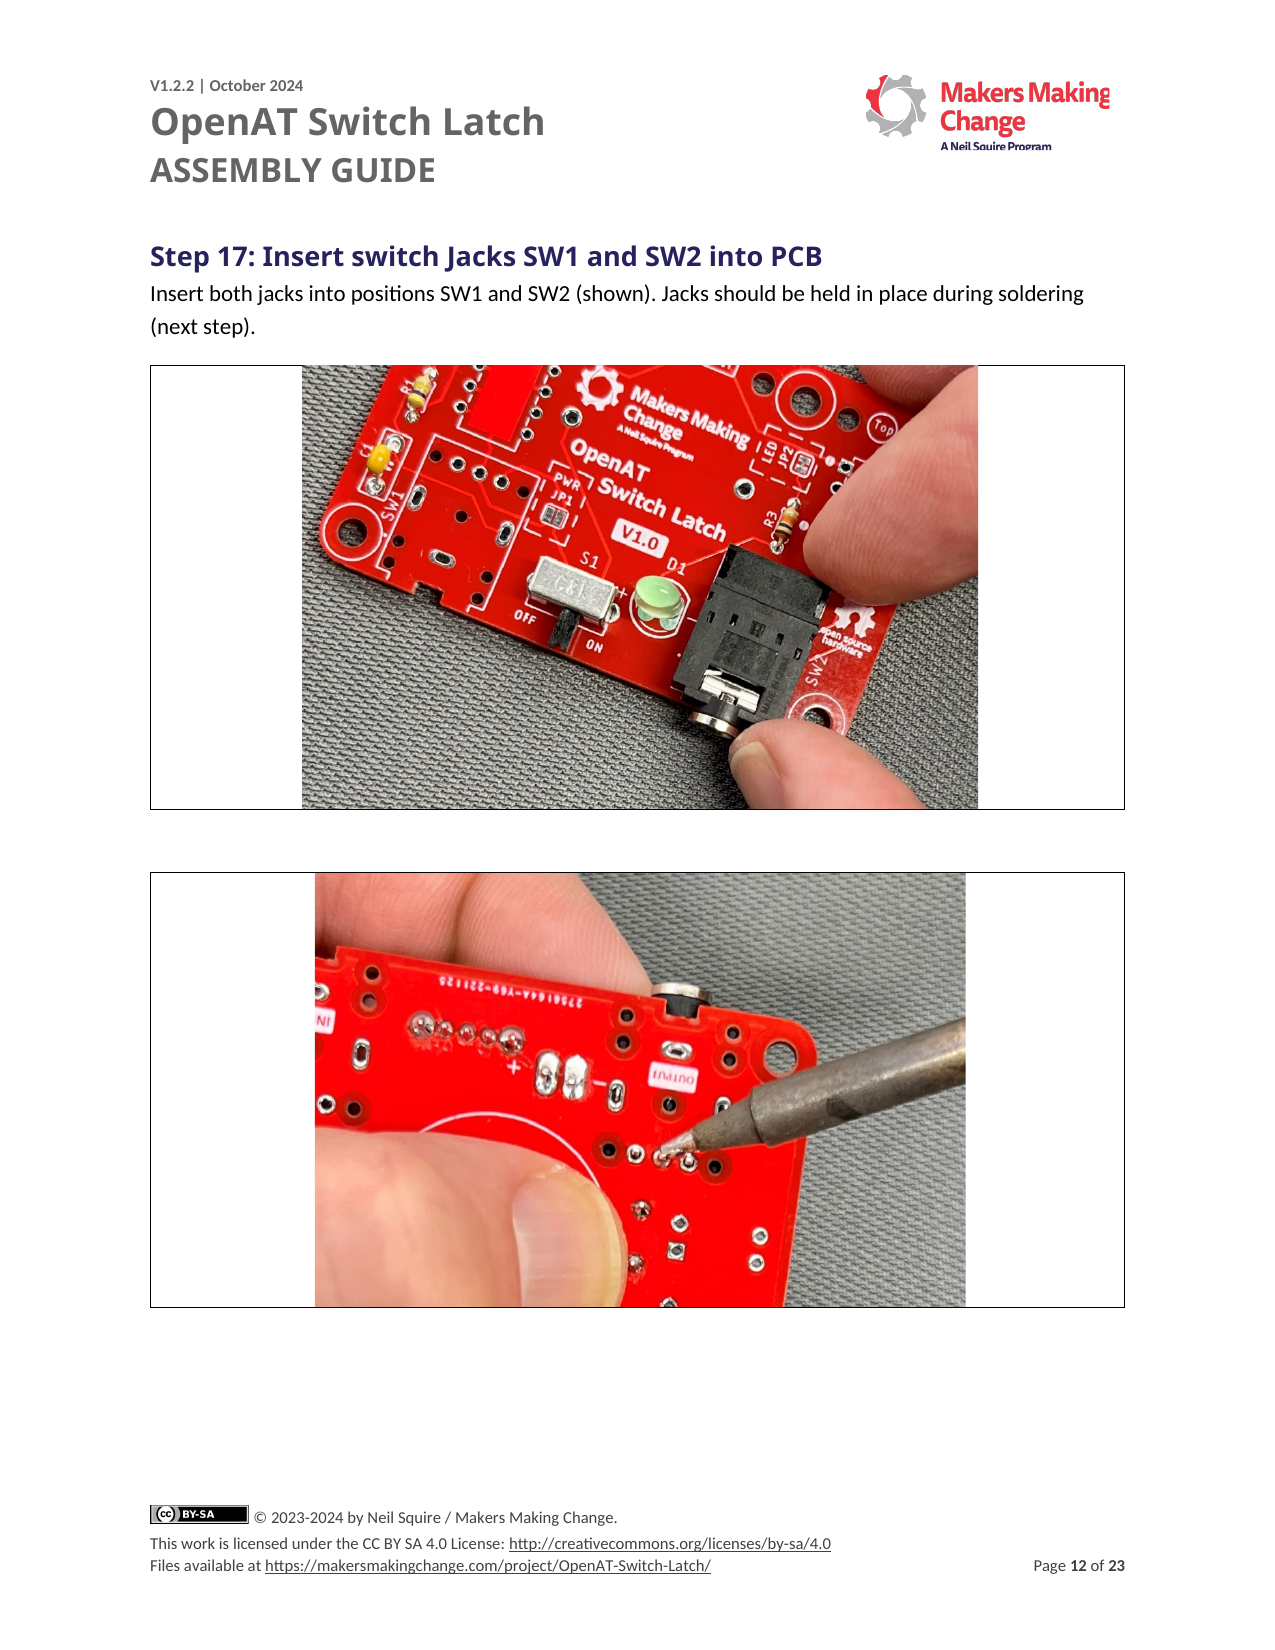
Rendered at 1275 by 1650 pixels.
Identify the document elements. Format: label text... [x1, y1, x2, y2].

picture [865, 75, 1110, 151]
subtitle Step 17: Insert switch Jacks SW1 and SW2 into PCB [150, 237, 1125, 274]
picture [302, 365, 979, 809]
picture [150, 1505, 249, 1524]
table_header [966, 873, 1124, 1307]
text Insert both jacks into positions SW1 and SW2 (shown). Jacks should be held in place during soldering (next step). [150, 279, 1125, 340]
table_header [151, 366, 302, 809]
table_header [979, 366, 1124, 809]
picture [314, 873, 966, 1307]
table_header [151, 873, 314, 1307]
